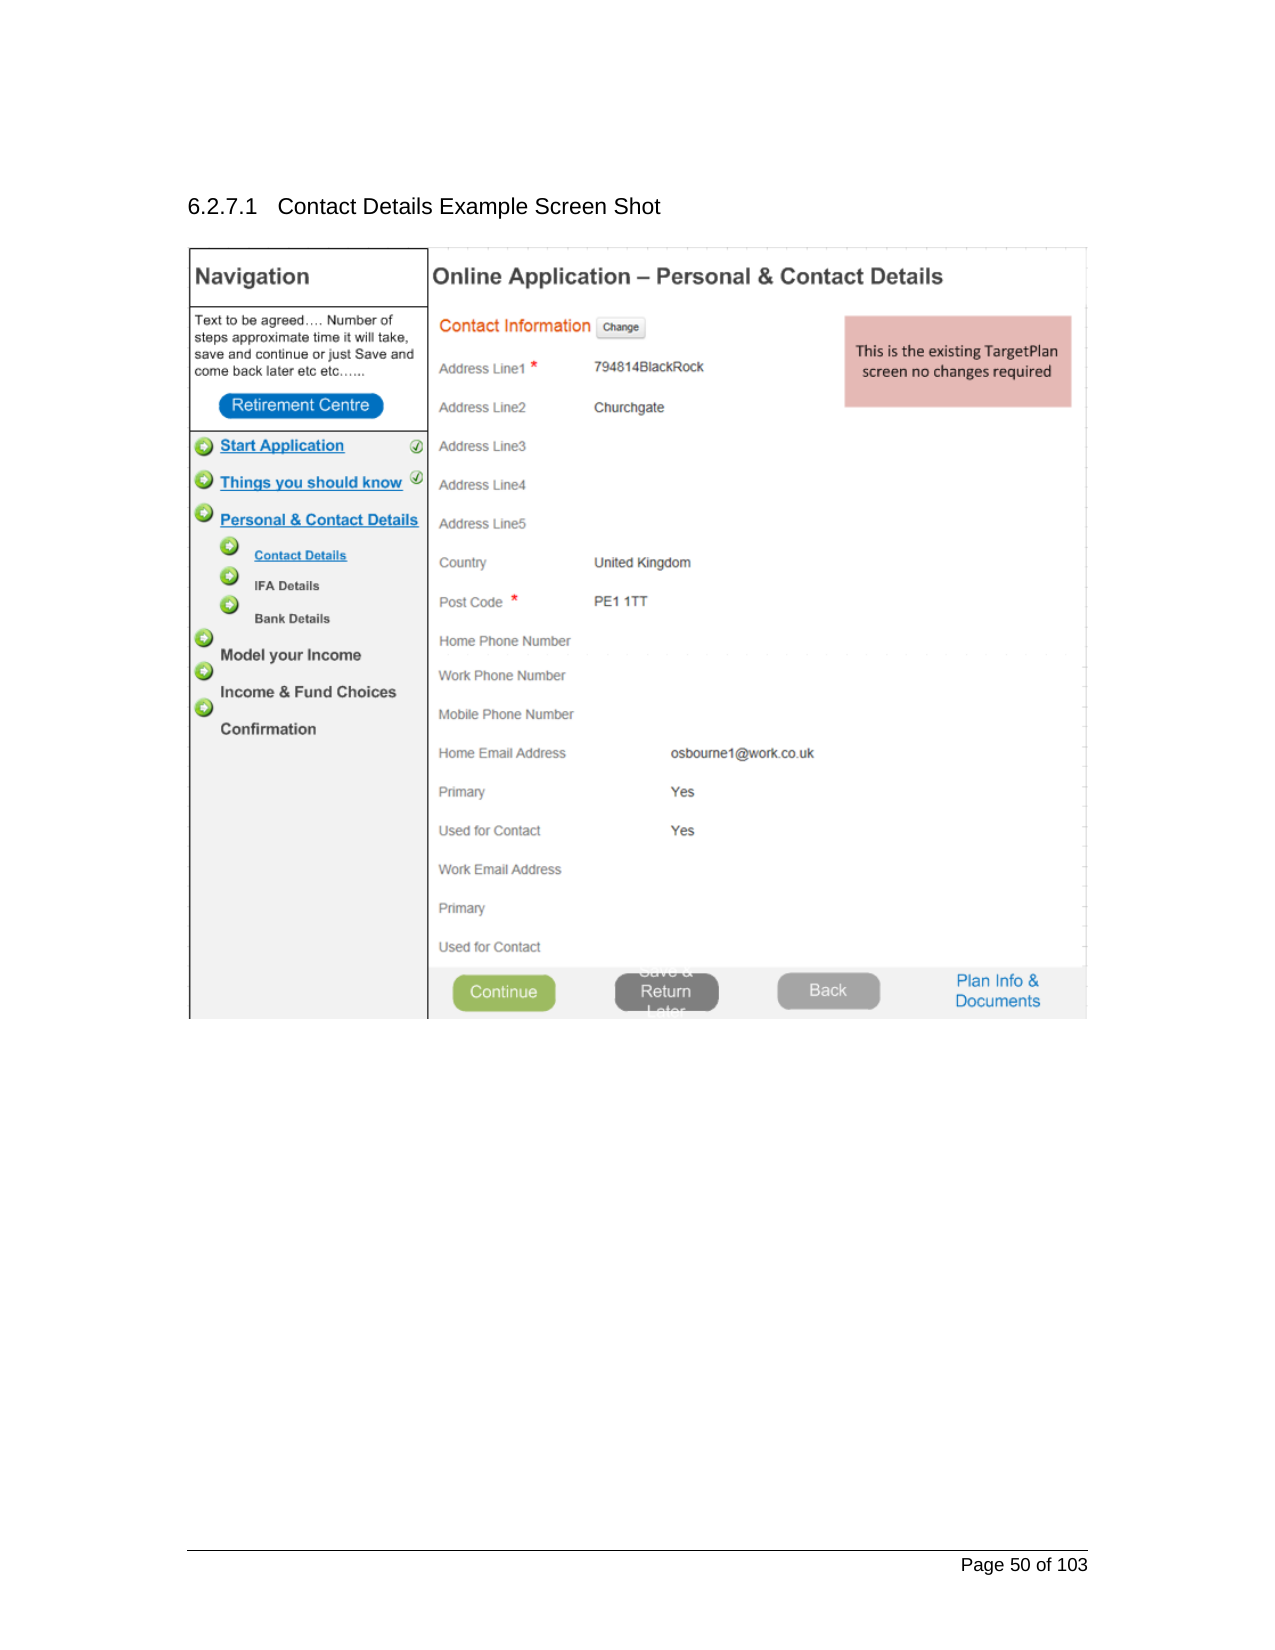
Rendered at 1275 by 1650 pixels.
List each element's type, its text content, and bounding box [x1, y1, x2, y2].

picture [187, 247, 1088, 1019]
subtitle Contact Details Example Screen Shot [187, 193, 1088, 220]
